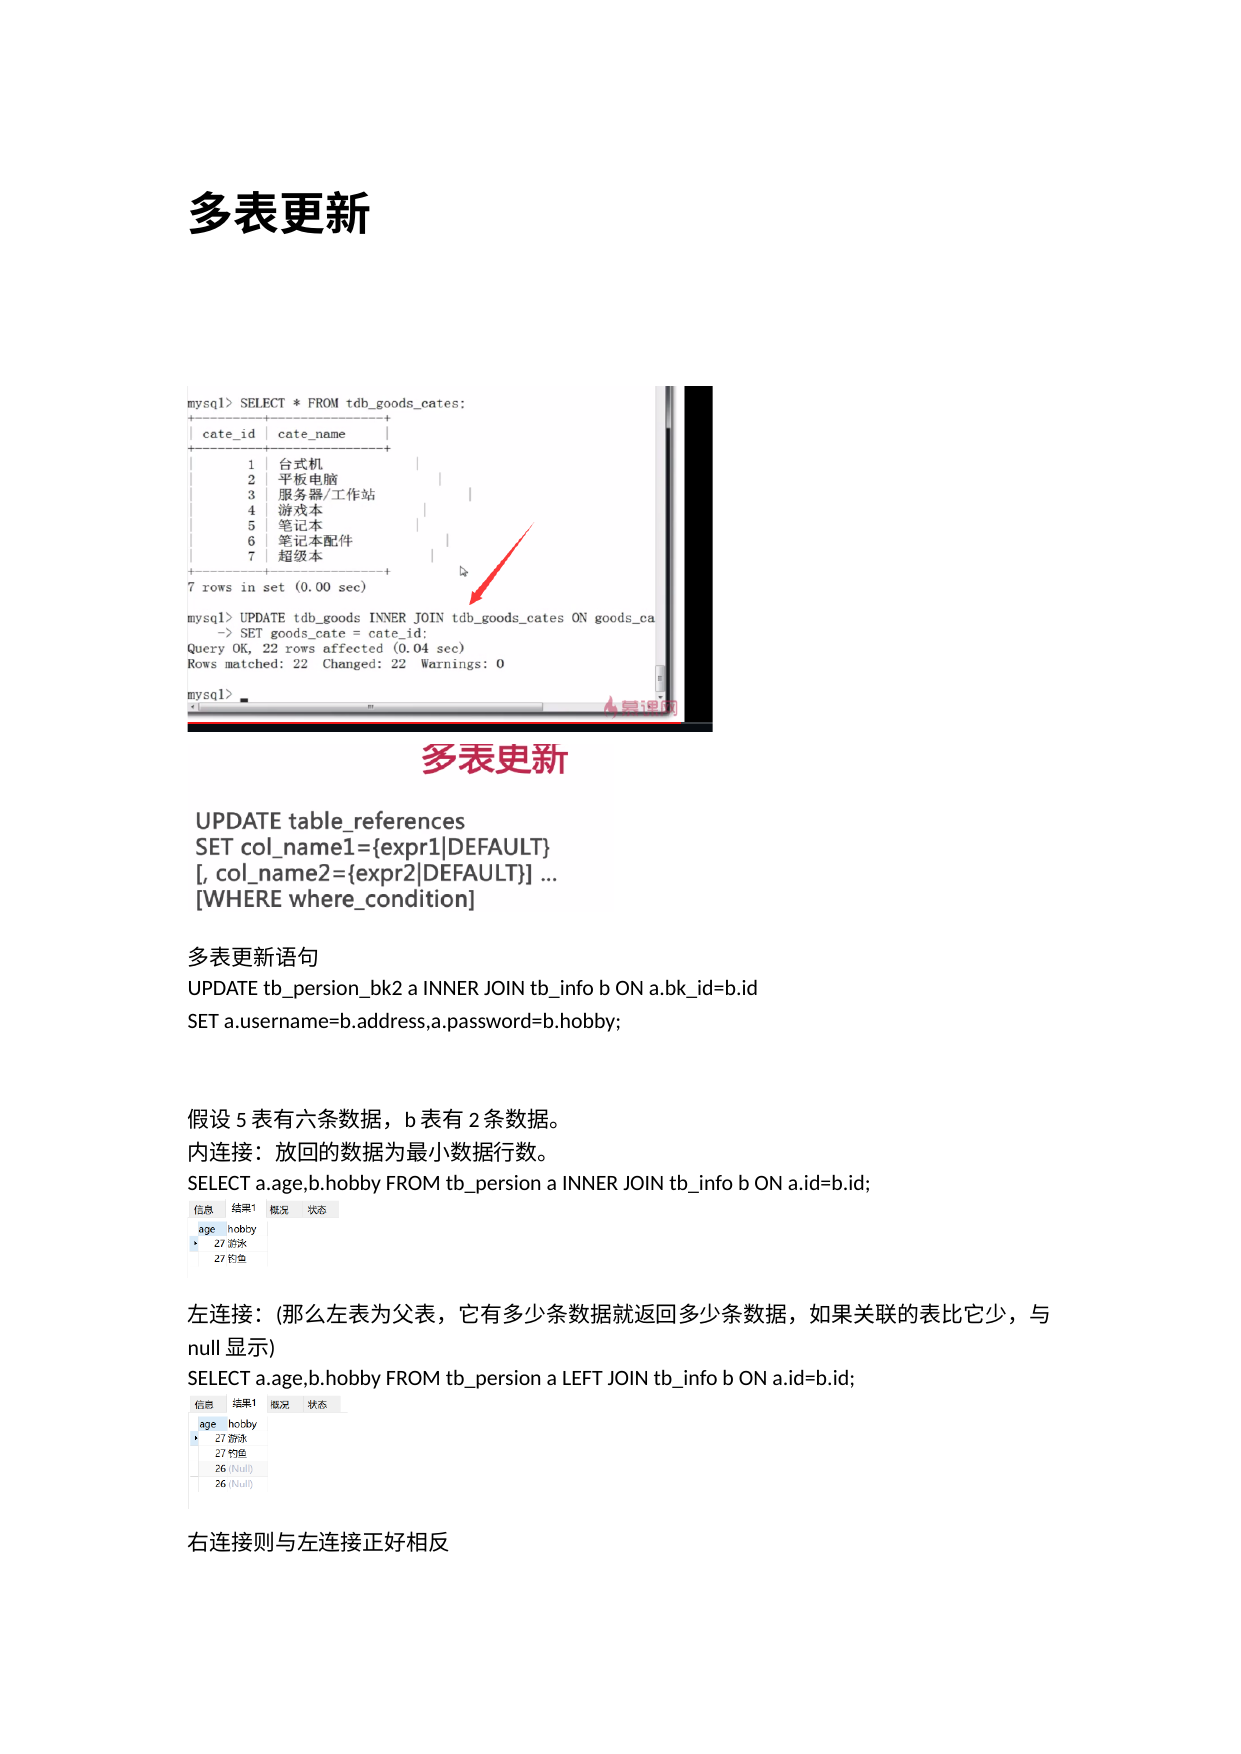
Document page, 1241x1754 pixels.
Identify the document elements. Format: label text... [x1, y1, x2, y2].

text 假设5表有六条数据，b表有2条数据。 [187, 1102, 1053, 1134]
picture [187, 1394, 348, 1509]
text 多表更新语句 [187, 939, 1053, 972]
picture [187, 386, 713, 732]
subtitle 多表更新 [187, 162, 1053, 259]
text 内连接：放回的数据为最小数据行数。 [187, 1134, 1053, 1167]
text 右连接则与左连接正好相反 [187, 1524, 1053, 1557]
text UPDATE tb_persion_bk2 a INNER JOIN tb_info b ON a.bk_id=b.id [187, 972, 1053, 1004]
text SET a.username=b.address,a.password=b.hobby; [187, 1004, 1053, 1037]
picture [187, 1199, 339, 1278]
text SELECT a.age,b.hobby FROM tb_persion a INNER JOIN tb_info b ON a.id=b.id; [187, 1167, 1053, 1199]
picture [187, 744, 614, 912]
text 左连接：(那么左表为父表，它有多少条数据就返回多少条数据，如果关联的表比它少，与null显示) [187, 1297, 1053, 1362]
text SELECT a.age,b.hobby FROM tb_persion a LEFT JOIN tb_info b ON a.id=b.id; [187, 1362, 1053, 1394]
